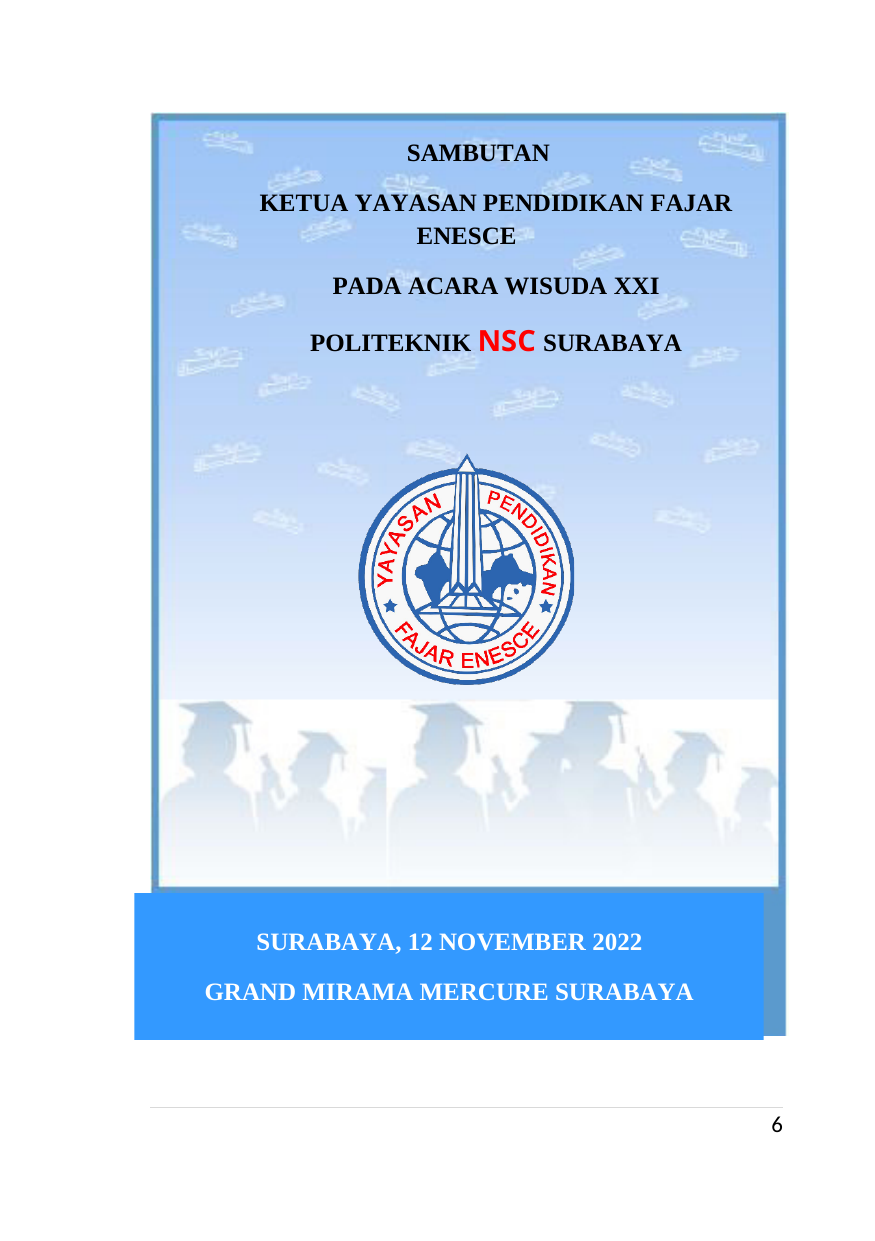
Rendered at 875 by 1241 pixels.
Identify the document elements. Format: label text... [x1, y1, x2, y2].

text POLITEKNIK NSC SURABAYA [150, 320, 783, 360]
picture [150, 112, 789, 1036]
subtitle SAMBUTAN [150, 138, 770, 167]
subtitle KETUA YAYASAN PENDIDIKAN FAJAR ENESCE [150, 188, 783, 250]
text PADA ACARA WISUDA XXI [150, 271, 783, 299]
